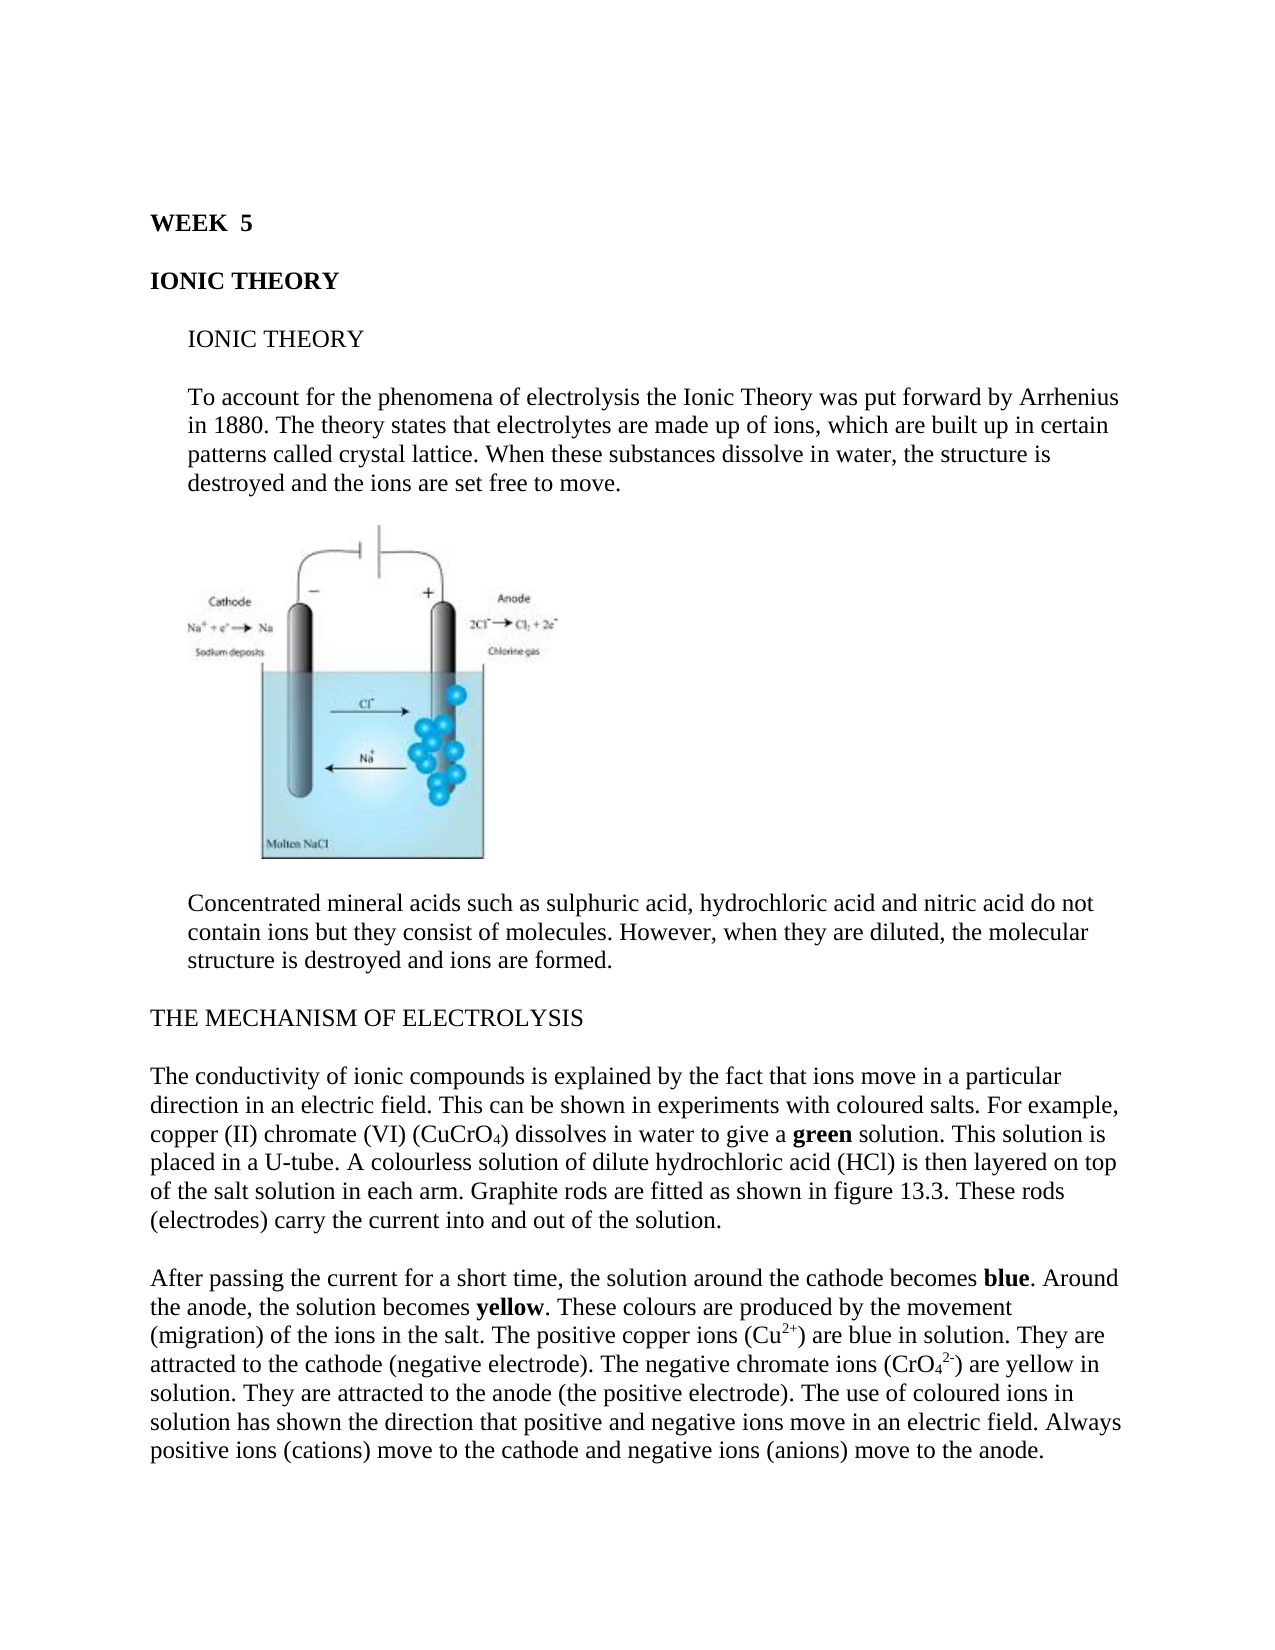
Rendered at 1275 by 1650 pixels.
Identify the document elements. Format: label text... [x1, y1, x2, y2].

picture [187, 525, 558, 859]
text WEEK 5 [150, 208, 1125, 237]
text After passing the current for a short time, the solution around the cathode becomes blue. Around the anode, the solution becomes yellow. These colours are produced by the movement (migration) of the ions in the salt. The positive copper ions (Cu2+) are blue in solution. They are attracted to the cathode (negative electrode). The negative chromate ions (CrO42-) are yellow in solution. They are attracted to the anode (the positive electrode). The use of coloured ions in solution has shown the direction that positive and negative ions move in an electric field. Always positive ions (cations) move to the cathode and negative ions (anions) move to the anode. [150, 1263, 1125, 1464]
text THE MECHANISM OF ELECTROLYSIS [150, 1003, 1125, 1032]
text IONIC THEORY [187, 324, 1125, 352]
text To account for the phenomena of electrolysis the Ionic Theory was put forward by Arrhenius in 1880. The theory states that electrolytes are made up of ions, which are built up in certain patterns called crystal lattice. When these substances dissolve in water, the structure is destroyed and the ions are set free to move. [187, 382, 1125, 497]
text IONIC THEORY [150, 266, 1125, 294]
text The conductivity of ionic compounds is explained by the fact that ions move in a particular direction in an electric field. This can be shown in experiments with coloured salts. For example, copper (II) chromate (VI) (CuCrO4) dissolves in water to give a green solution. This solution is placed in a U-tube. A colourless solution of dilute hydrochloric acid (HCl) is then layered on top of the salt solution in each arm. Graphite rods are fitted as shown in figure 13.3. These rods (electrodes) carry the current into and out of the solution. [150, 1061, 1125, 1234]
text Concentrated mineral acids such as sulphuric acid, hydrochloric acid and nitric acid do not contain ions but they consist of molecules. However, when they are diluted, the molecular structure is destroyed and ions are formed. [187, 888, 1125, 974]
